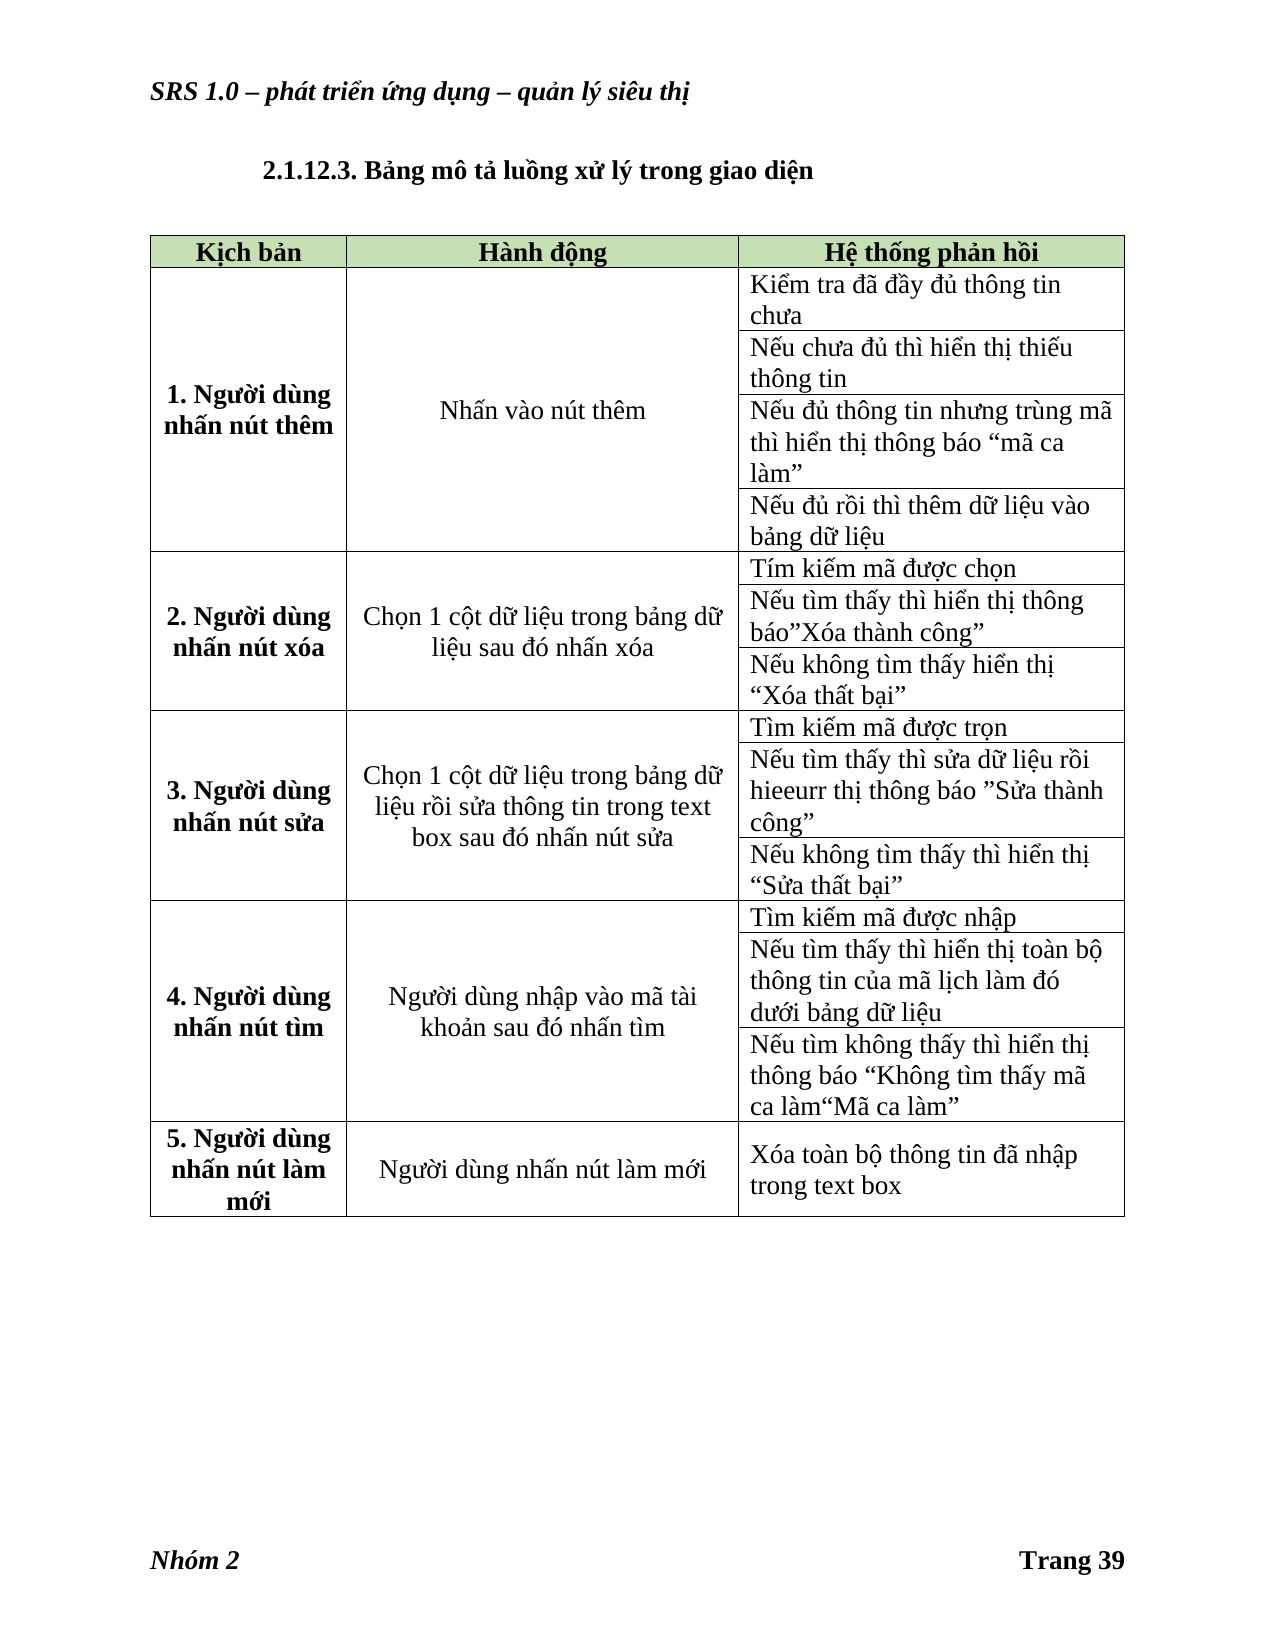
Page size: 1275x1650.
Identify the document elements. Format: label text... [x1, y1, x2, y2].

subtitle Bảng mô tả luồng xử lý trong giao diện [262, 154, 1125, 185]
table_header Hành động [347, 236, 738, 267]
table_cell Nếu tìm thấy thì sửa dữ liệu rồi hieeurr thị thông báo ”Sửa thành công” [739, 743, 1124, 837]
table_header Hệ thống phản hồi [739, 236, 1124, 267]
table_header Kịch bản [151, 236, 346, 267]
table_cell Kiểm tra đã đầy đủ thông tin chưa [739, 268, 1124, 330]
table_cell Chọn 1 cột dữ liệu trong bảng dữ liệu sau đó nhấn xóa [347, 552, 738, 710]
table_cell Nhấn vào nút thêm [347, 268, 738, 551]
table_cell 2. Người dùng nhấn nút xóa [151, 552, 346, 710]
table_cell Nếu tìm thấy thì hiển thị toàn bộ thông tin của mã lịch làm đó dưới bảng dữ liệu [739, 933, 1124, 1027]
table_cell Chọn 1 cột dữ liệu trong bảng dữ liệu rồi sửa thông tin trong text box sau đó nhấn nút sửa [347, 711, 738, 900]
table_cell 1. Người dùng nhấn nút thêm [151, 268, 346, 551]
table_cell Tím kiếm mã được chọn [739, 552, 1124, 583]
table_cell Tìm kiếm mã được nhập [739, 901, 1124, 932]
table_cell Nếu tìm thấy thì hiển thị thông báo”Xóa thành công” [739, 585, 1124, 647]
table_cell 5. Người dùng nhấn nút làm mới [151, 1122, 346, 1216]
table_cell Người dùng nhập vào mã tài khoản sau đó nhấn tìm [347, 901, 738, 1121]
table_cell Nếu đủ thông tin nhưng trùng mã thì hiển thị thông báo “mã ca làm” [739, 395, 1124, 488]
table_cell Nếu không tìm thấy thì hiển thị “Sửa thất bại” [739, 838, 1124, 900]
table_cell Nếu chưa đủ thì hiển thị thiếu thông tin [739, 331, 1124, 393]
table_cell Tìm kiếm mã được trọn [739, 711, 1124, 742]
table_cell Nếu đủ rồi thì thêm dữ liệu vào bảng dữ liệu [739, 489, 1124, 551]
table_cell 3. Người dùng nhấn nút sửa [151, 711, 346, 900]
table_cell Nếu không tìm thấy hiển thị “Xóa thất bại” [739, 648, 1124, 710]
table_cell 4. Người dùng nhấn nút tìm [151, 901, 346, 1121]
table_cell Người dùng nhấn nút làm mới [347, 1122, 738, 1216]
table_cell Nếu tìm không thấy thì hiển thị thông báo “Không tìm thấy mã ca làm“Mã ca làm” [739, 1028, 1124, 1121]
table_cell Xóa toàn bộ thông tin đã nhập trong text box [739, 1122, 1124, 1216]
